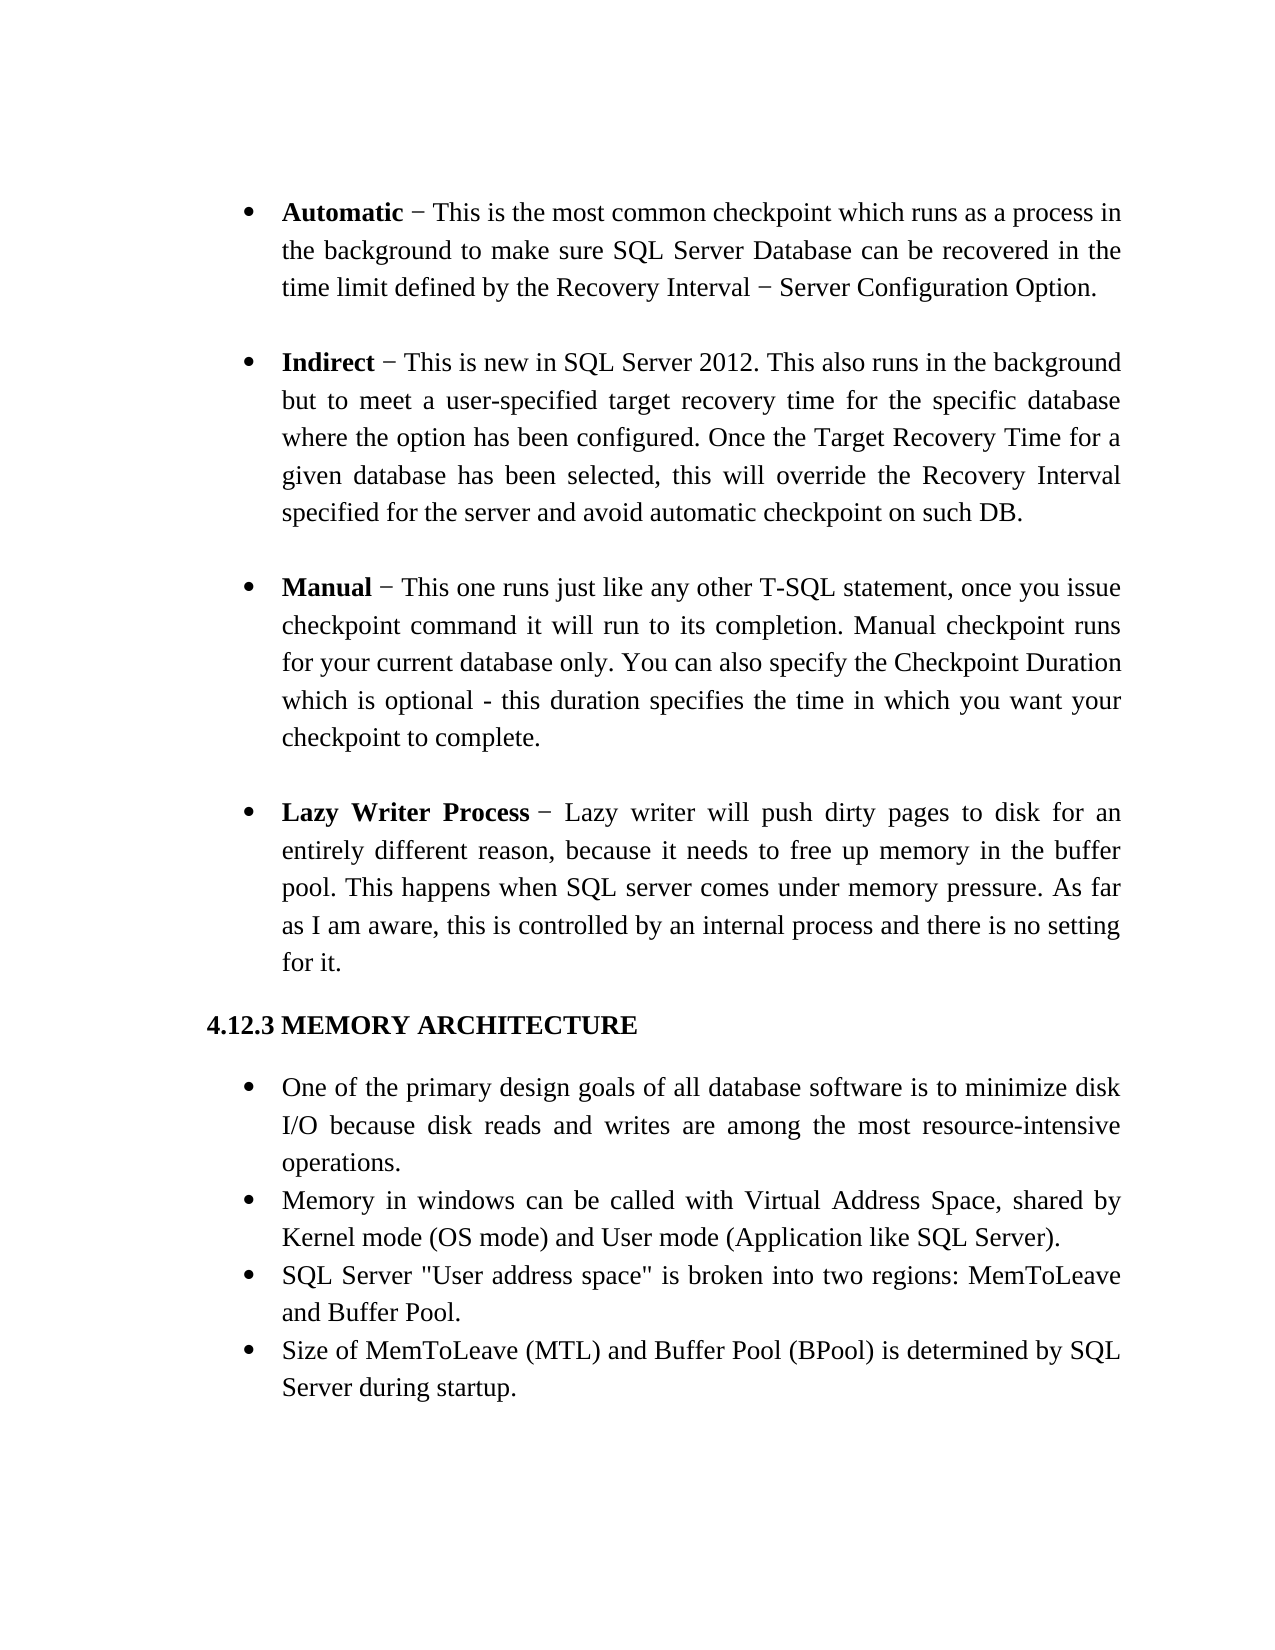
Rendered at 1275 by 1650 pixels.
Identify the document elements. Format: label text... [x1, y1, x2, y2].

list Lazy Writer Process − Lazy writer will push dirty pages to disk for an entirely different reason, because it needs to free up memory in the buffer pool. This happens when SQL server comes under memory pressure. As far as I am aware, this is controlled by an internal process and there is no setting for it. [244, 790, 1122, 978]
text 4.12.3 MEMORY ARCHITECTURE [207, 1003, 1122, 1040]
list Size of MemToLeave (MTL) and Buffer Pool (BPool) is determined by SQL Server during startup. [244, 1328, 1122, 1403]
list One of the primary design goals of all database software is to minimize disk I/O because disk reads and writes are among the most resource-intensive operations. [244, 1065, 1122, 1178]
list Memory in windows can be called with Virtual Address Space, shared by Kernel mode (OS mode) and User mode (Application like SQL Server). [244, 1178, 1122, 1253]
list SQL Server "User address space" is broken into two regions: MemToLeave and Buffer Pool. [244, 1253, 1122, 1328]
list Automatic − This is the most common checkpoint which runs as a process in the background to make sure SQL Server Database can be recovered in the time limit defined by the Recovery Interval − Server Configuration Option. [244, 190, 1122, 303]
list Manual − This one runs just like any other T-SQL statement, once you issue checkpoint command it will run to its completion. Manual checkpoint runs for your current database only. You can also specify the Checkpoint Duration which is optional - this duration specifies the time in which you want your checkpoint to complete. [244, 565, 1122, 753]
list Indirect − This is new in SQL Server 2012. This also runs in the background but to meet a user-specified target recovery time for the specific database where the option has been configured. Once the Target Recovery Time for a given database has been selected, this will override the Recovery Interval specified for the server and avoid automatic checkpoint on such DB. [244, 340, 1122, 528]
